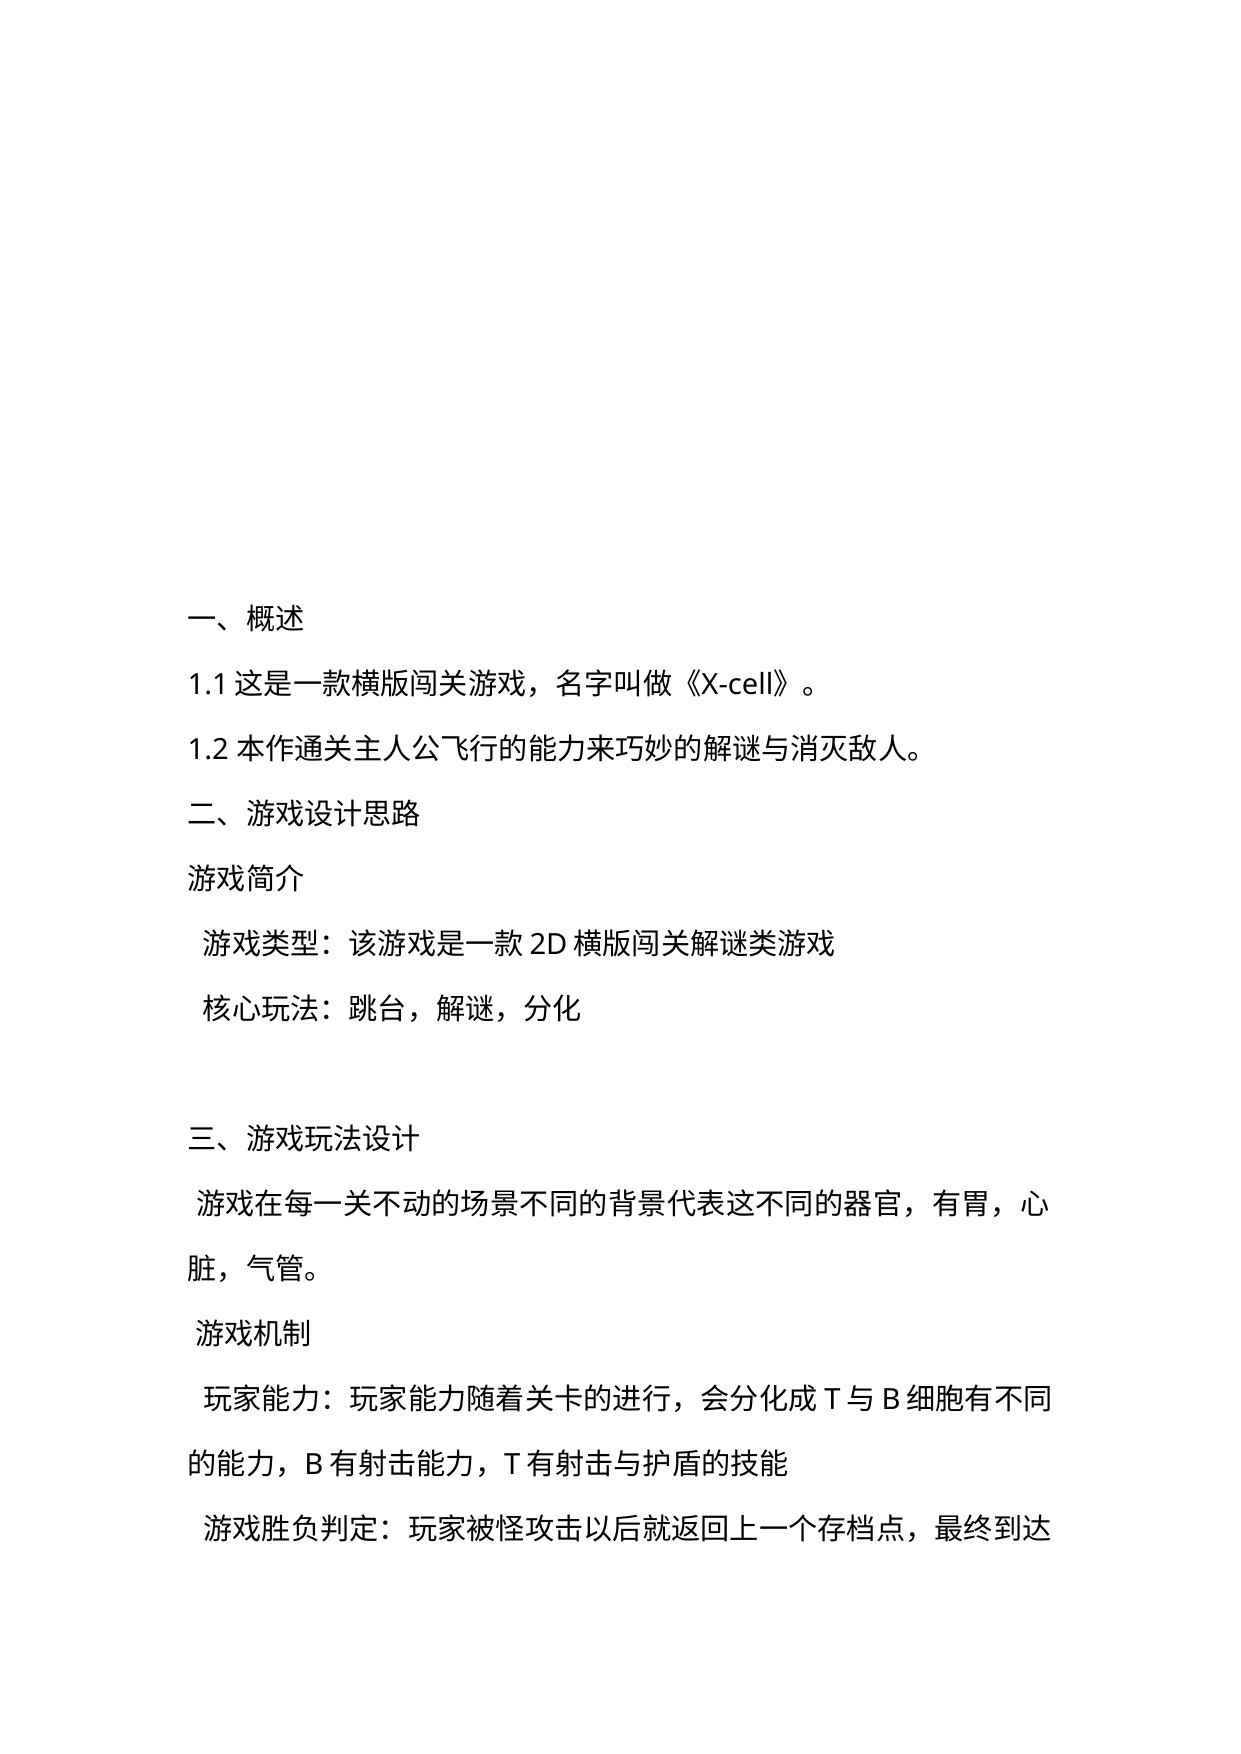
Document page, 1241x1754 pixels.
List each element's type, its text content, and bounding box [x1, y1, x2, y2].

text 1.1这是一款横版闯关游戏，名字叫做《X-cell》。 [187, 649, 1053, 714]
text 1.2 本作通关主人公飞行的能力来巧妙的解谜与消灭敌人。 [187, 714, 1053, 779]
text 二、游戏设计思路 [187, 779, 1053, 844]
text 三、游戏玩法设计 [187, 1104, 1053, 1169]
text 核心玩法：跳台，解谜，分化 [187, 974, 1053, 1039]
text 游戏机制 [187, 1299, 1053, 1364]
text 一、概述 [187, 584, 1053, 649]
text 游戏类型：该游戏是一款2D横版闯关解谜类游戏 [187, 909, 1053, 974]
text 游戏在每一关不动的场景不同的背景代表这不同的器官，有胃，心脏，气管。 [187, 1169, 1053, 1299]
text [187, 1494, 1053, 1559]
text 玩家能力：玩家能力随着关卡的进行，会分化成T与B细胞有不同的能力，B有射击能力，T有射击与护盾的技能 [187, 1364, 1053, 1494]
text 游戏简介 [187, 844, 1053, 909]
